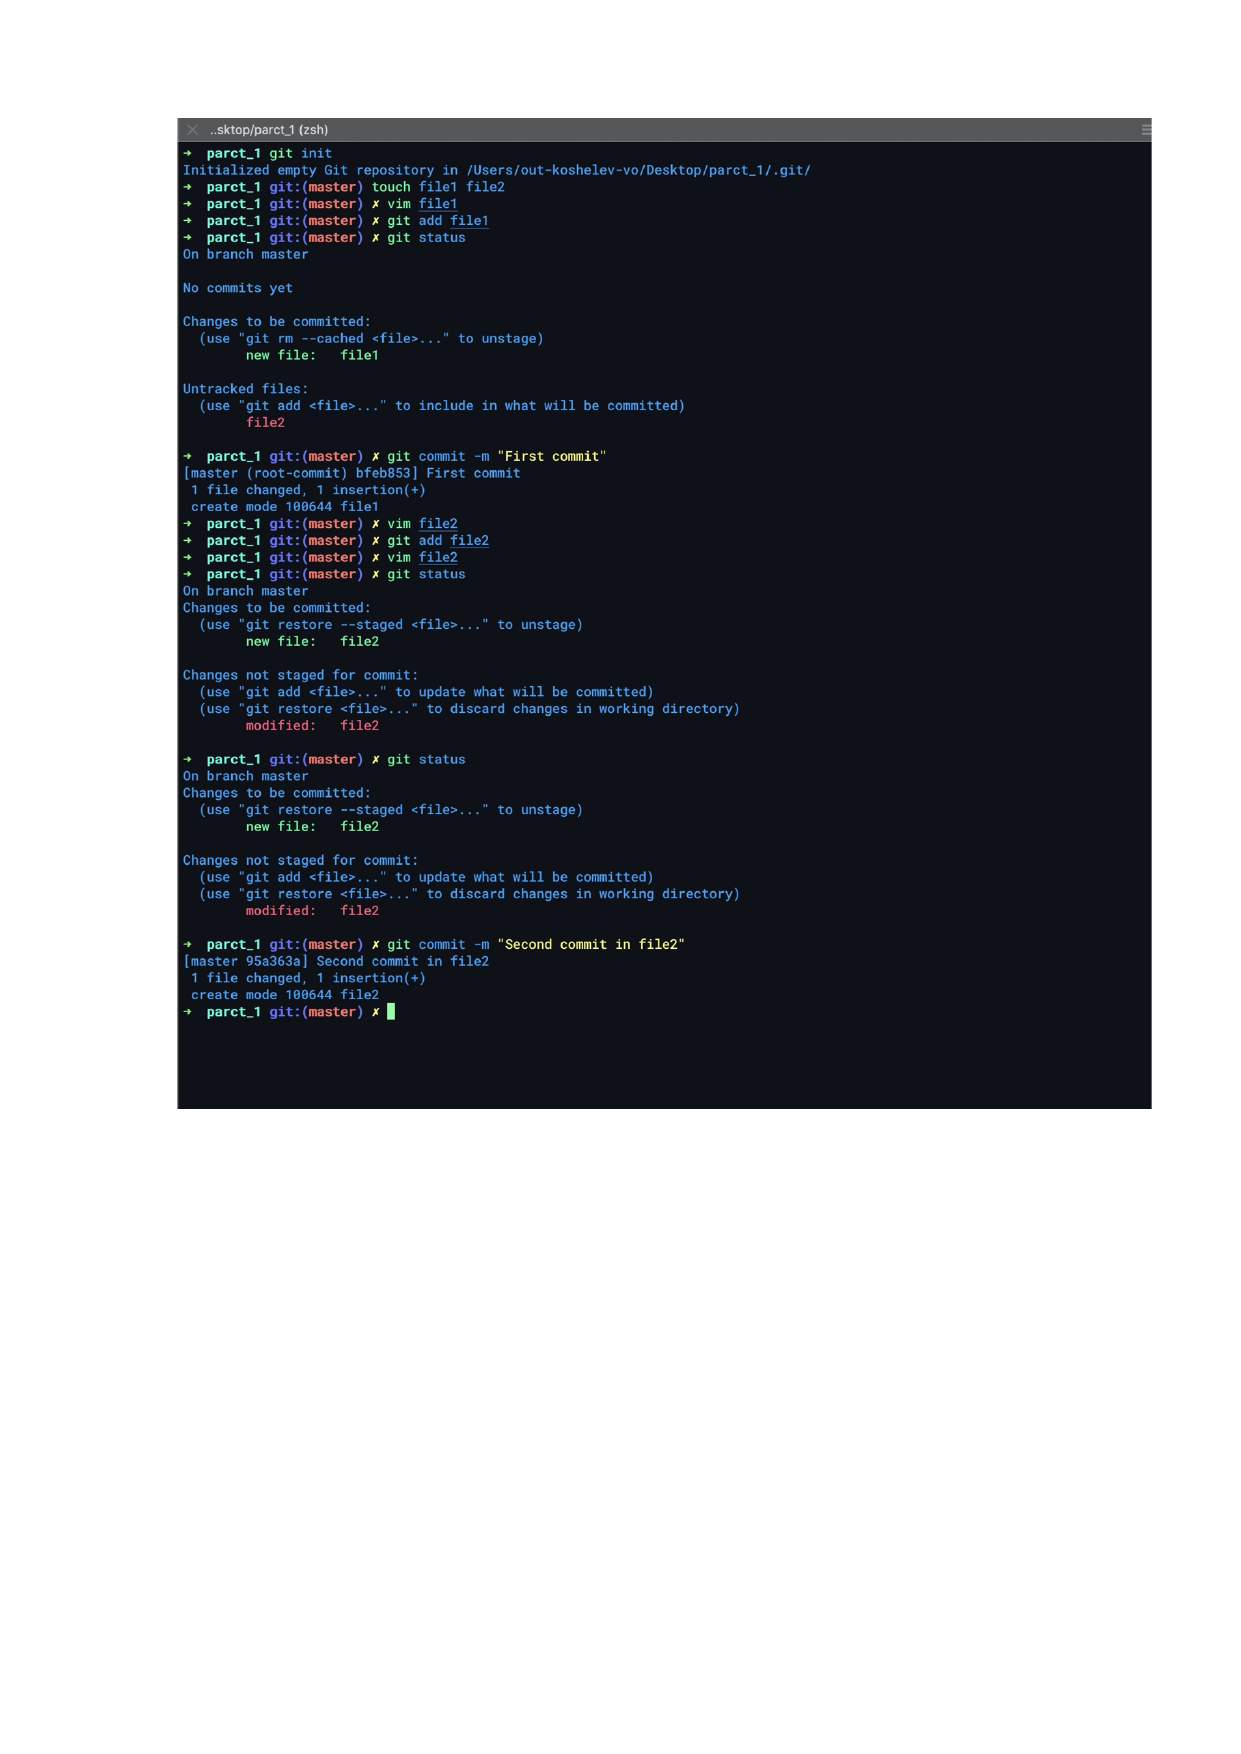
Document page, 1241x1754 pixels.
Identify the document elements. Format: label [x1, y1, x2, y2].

picture [177, 118, 1152, 1109]
